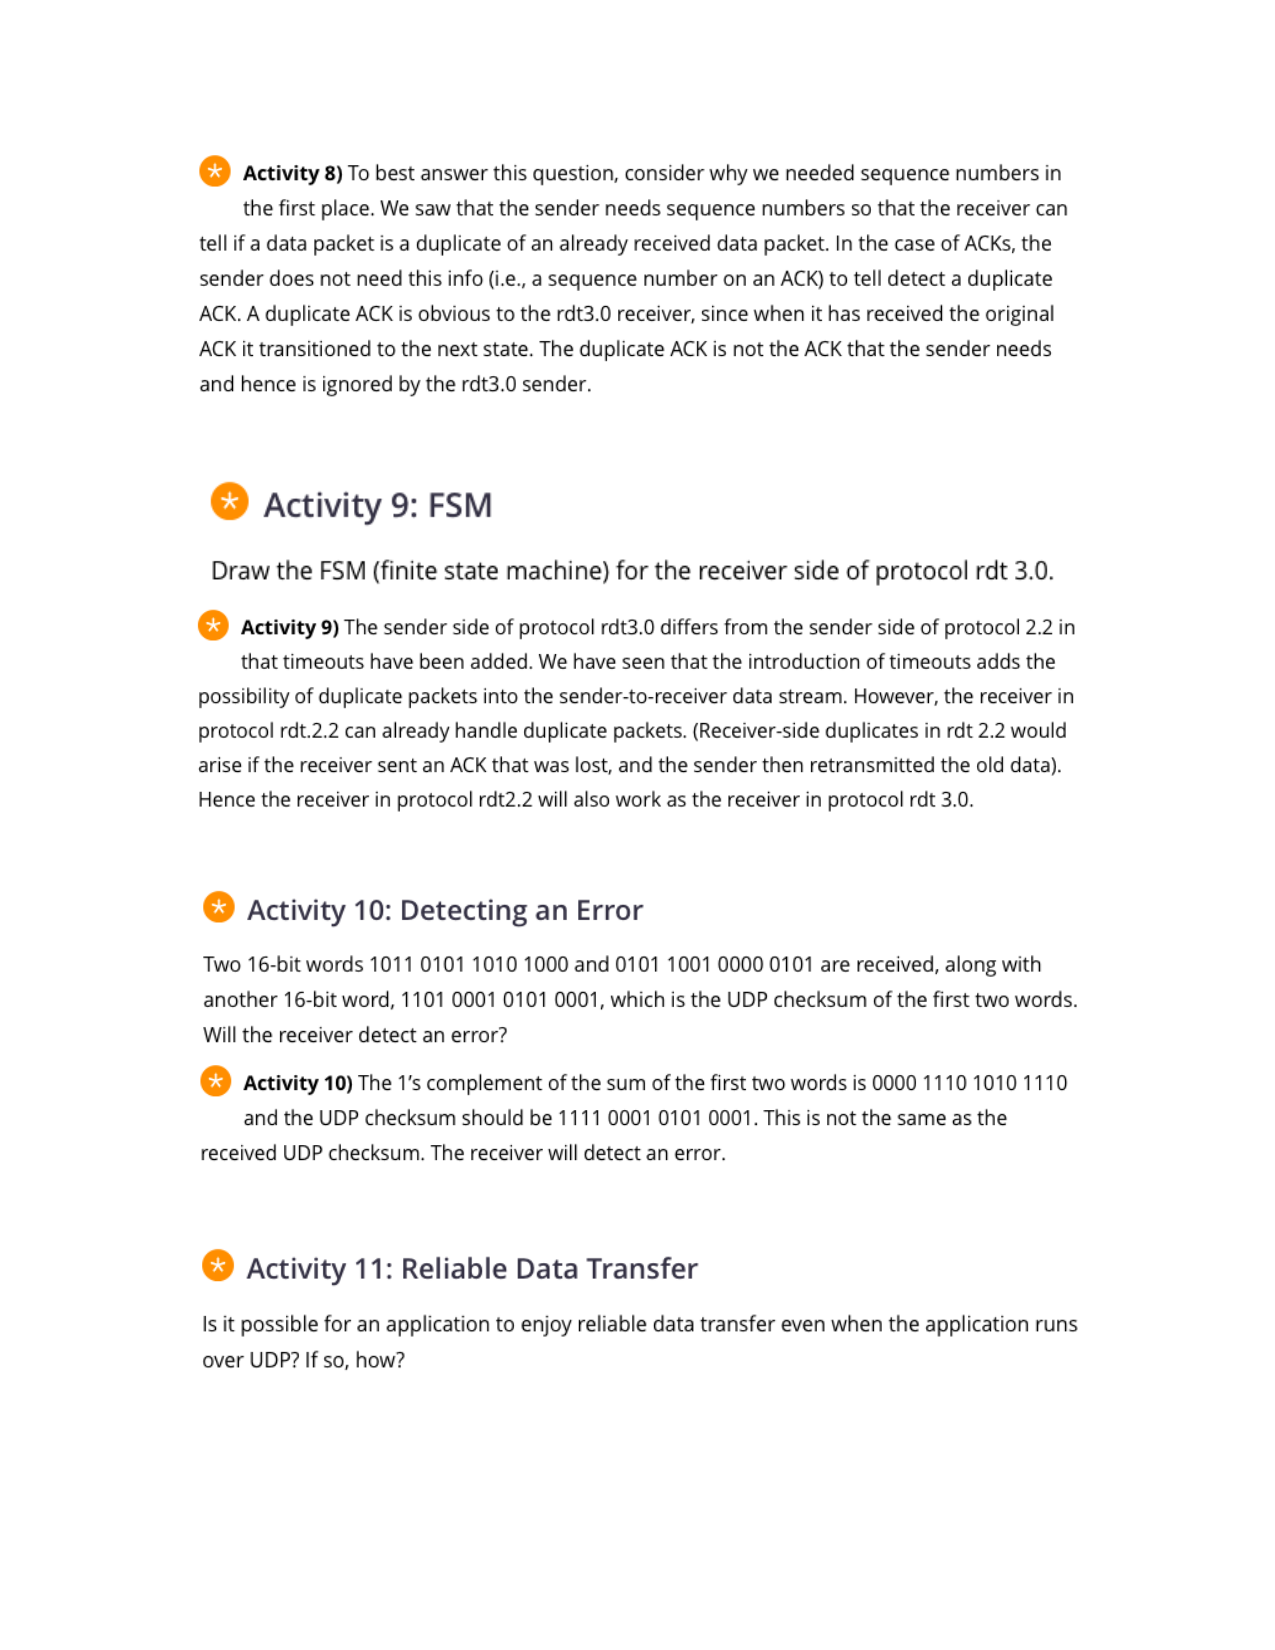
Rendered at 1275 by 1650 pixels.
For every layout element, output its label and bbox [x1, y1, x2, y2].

picture [187, 150, 1086, 409]
picture [187, 881, 1088, 1174]
picture [187, 470, 1088, 819]
picture [187, 1235, 1088, 1383]
